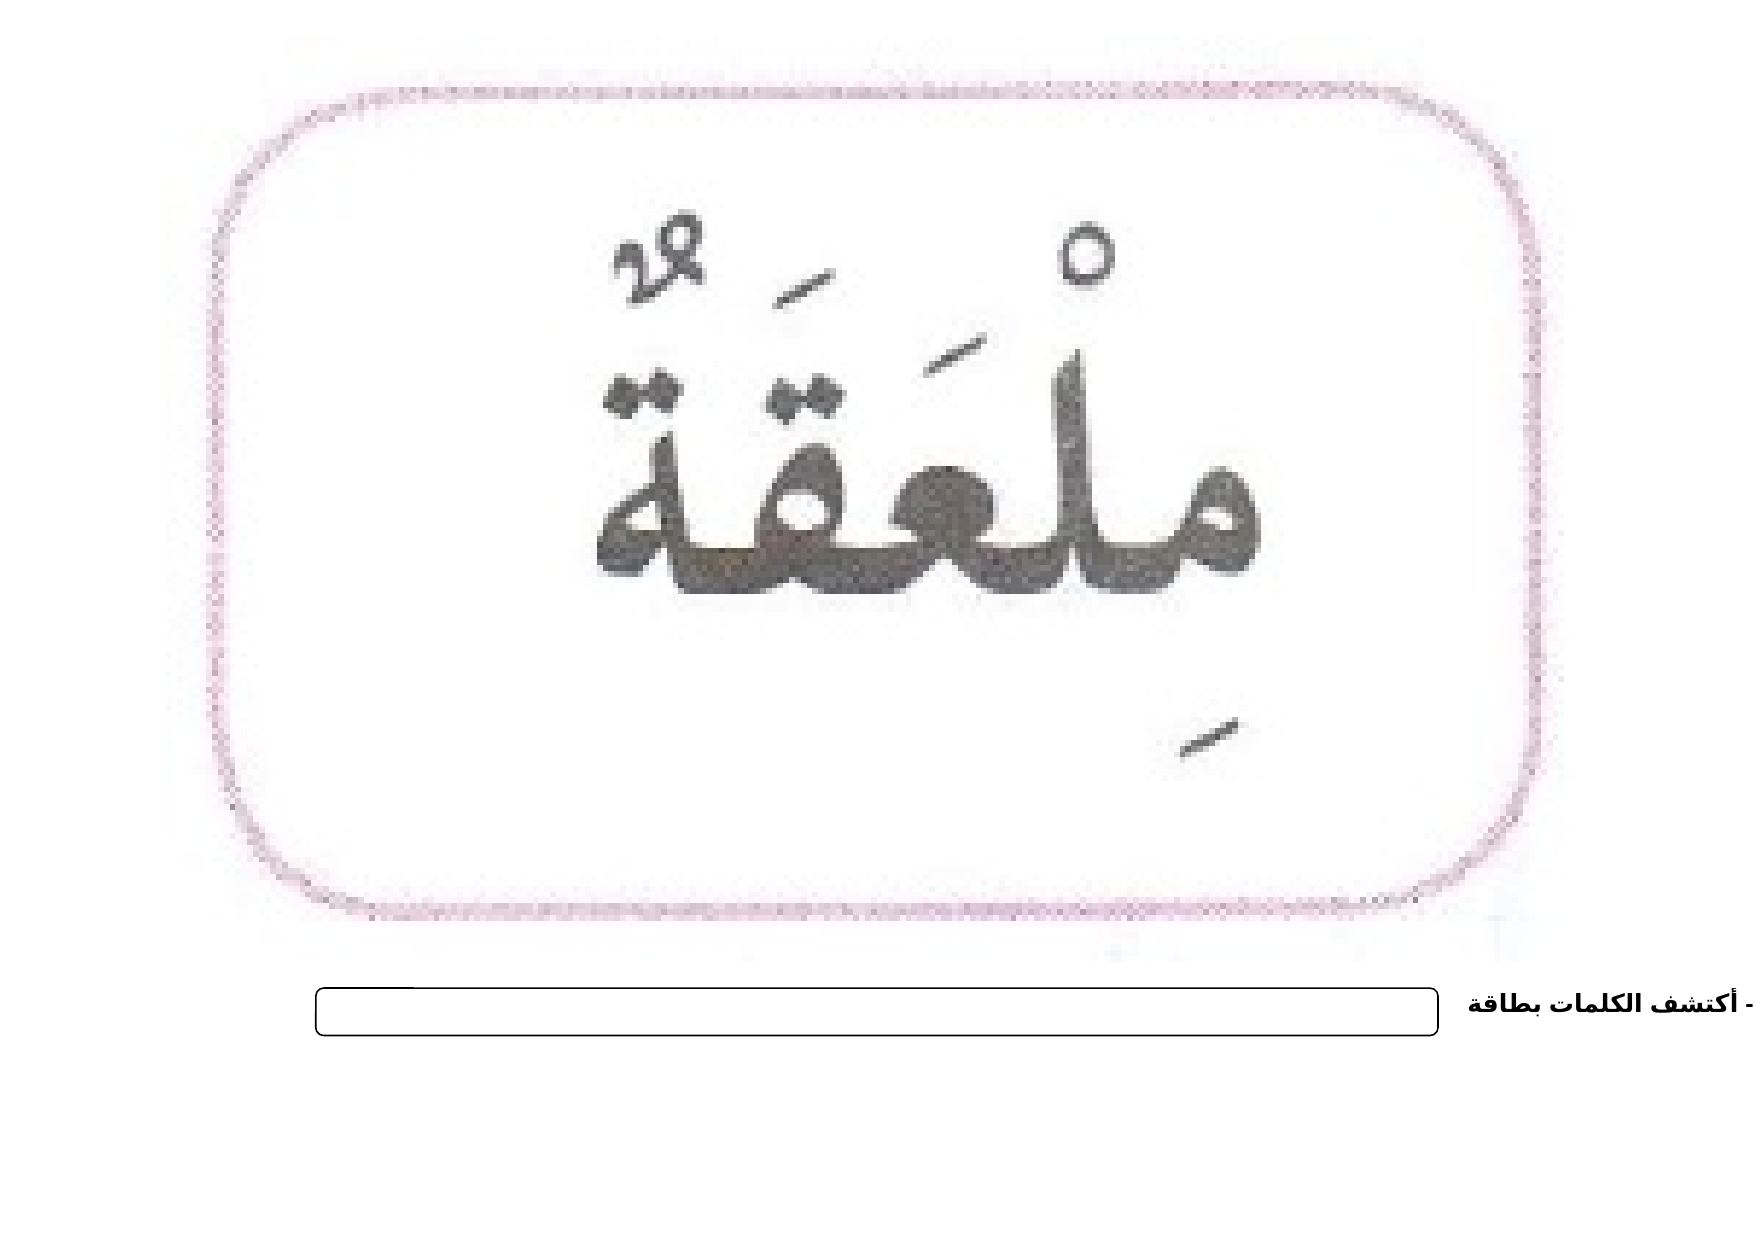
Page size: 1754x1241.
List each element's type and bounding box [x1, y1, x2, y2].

picture [166, 35, 1588, 962]
